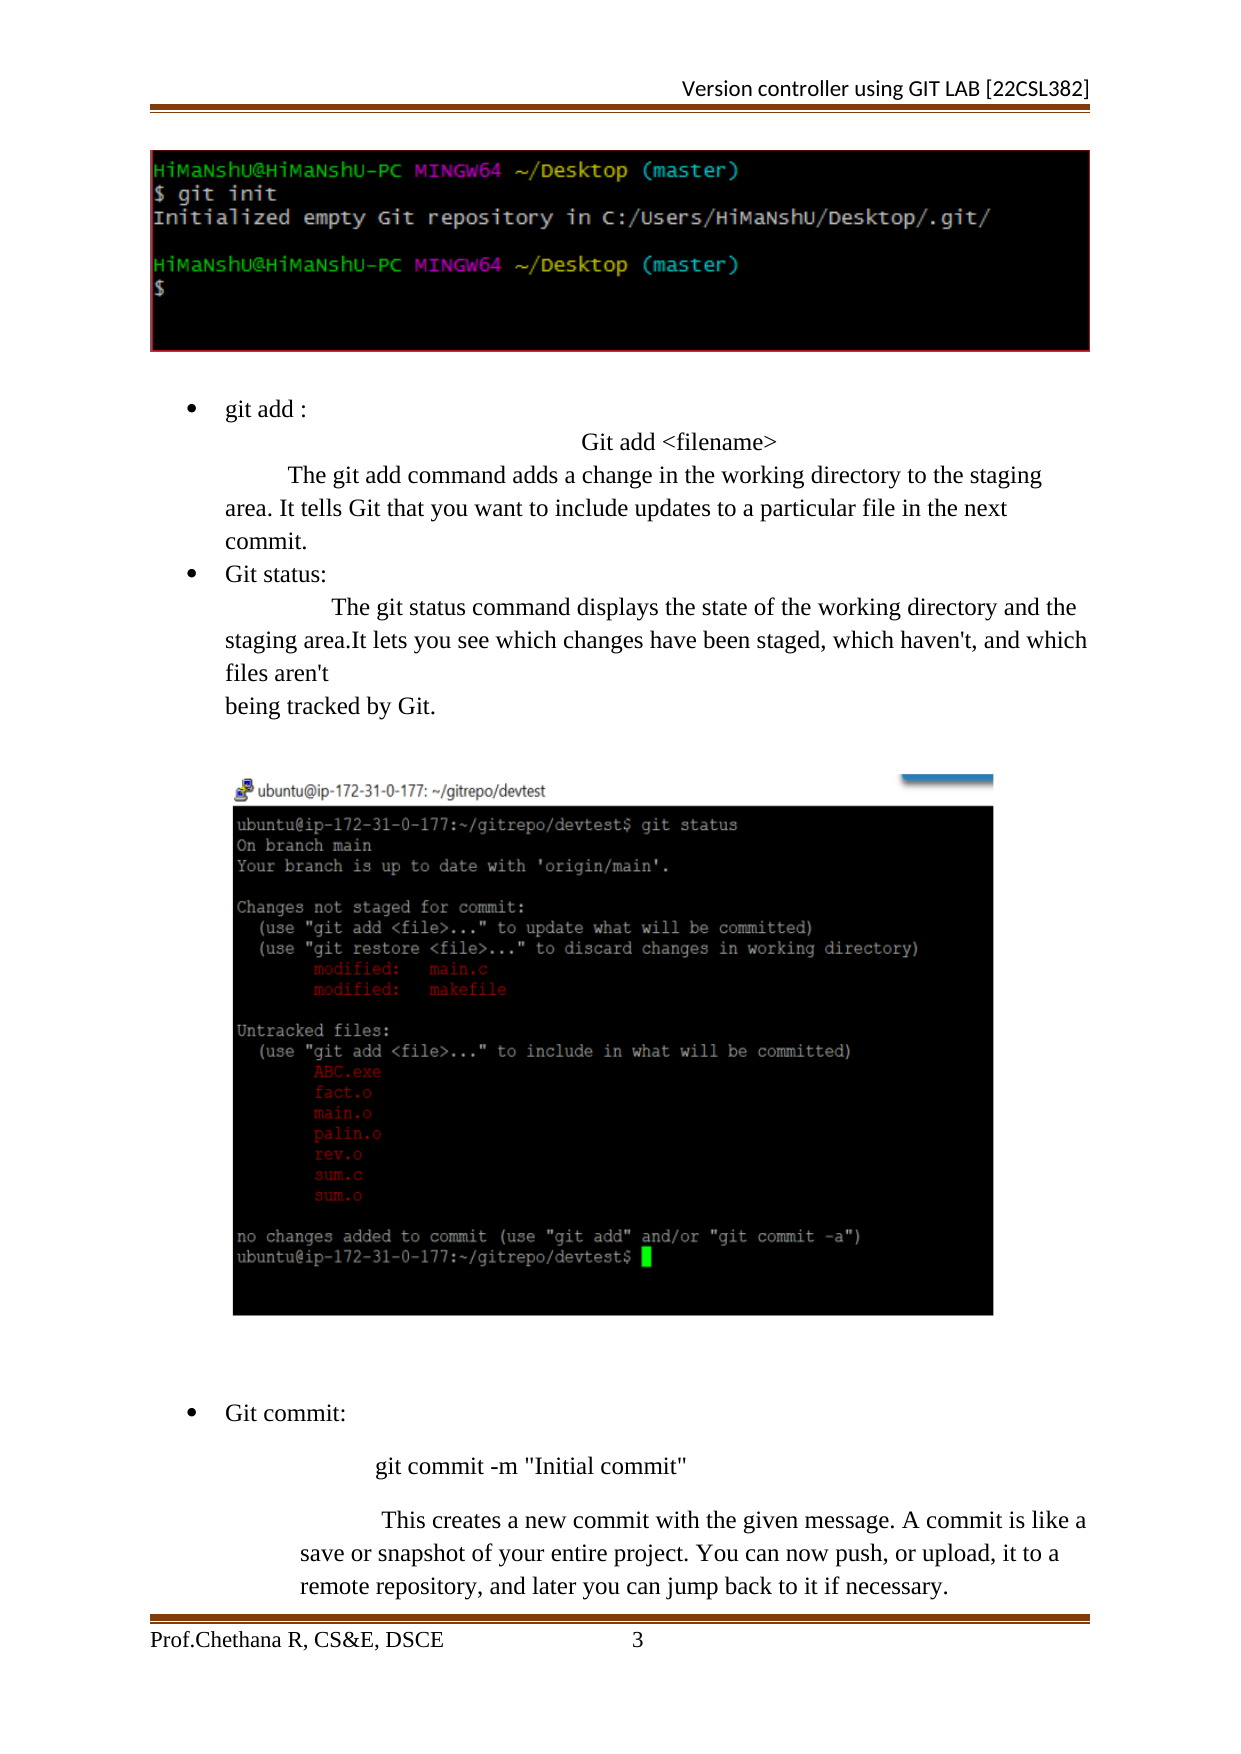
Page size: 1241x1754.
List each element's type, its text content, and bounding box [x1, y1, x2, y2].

list Git status: [187, 559, 1090, 588]
picture [225, 757, 1030, 1319]
list Git commit: [187, 1398, 1090, 1426]
list The git add command adds a change in the working directory to the staging area. It tells Git that you want to include updates to a particular file in the next commit. [225, 460, 1090, 555]
picture [150, 150, 1090, 352]
list git add : [187, 394, 1090, 423]
text This creates a new commit with the given message. A commit is like a save or snapshot of your entire project. You can now push, or upload, it to a remote repository, and later you can jump back to it if necessary. [300, 1505, 1090, 1600]
list being tracked by Git. [225, 691, 1090, 720]
list Git add <filename> [225, 427, 1090, 456]
list The git status command displays the state of the working directory and the staging area.It lets you see which changes have been staged, which haven't, and which files aren't [225, 592, 1090, 687]
text git commit -m "Initial commit" [300, 1451, 1090, 1480]
